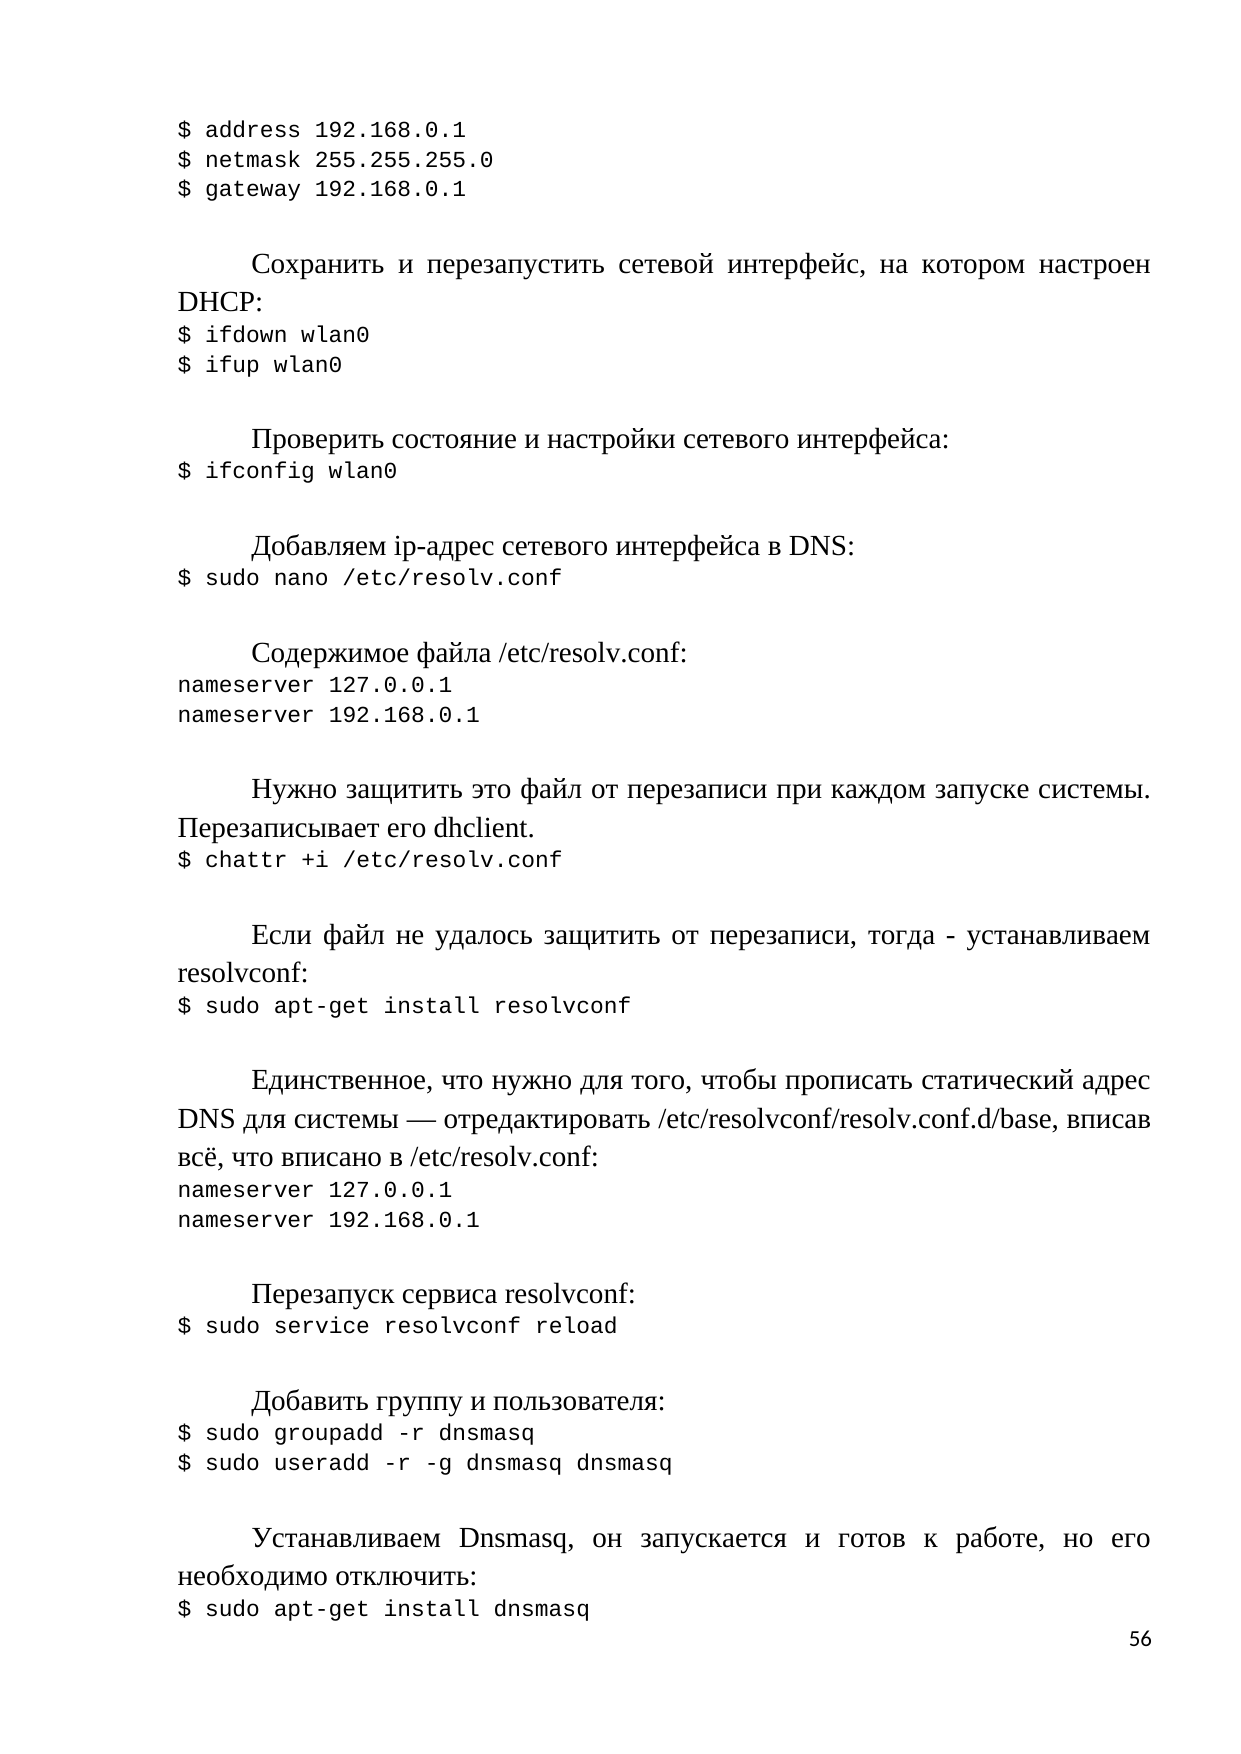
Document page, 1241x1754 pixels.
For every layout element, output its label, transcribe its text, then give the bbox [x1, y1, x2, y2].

text Добавить группу и пользователя: [177, 1383, 1152, 1417]
text $ netmask 255.255.255.0 [177, 148, 1152, 174]
text nameserver 127.0.0.1 [177, 1178, 1152, 1204]
text $ ifdown wlan0 [177, 323, 1152, 349]
text Единственное, что нужно для того, чтобы прописать статический адрес DNS для системы — отредактировать /etc/resolvconf/resolv.conf.d/base, вписав всё, что вписано в /etc/resolv.conf: [177, 1062, 1152, 1173]
text nameserver 192.168.0.1 [177, 1208, 1152, 1234]
text Сохранить и перезапустить сетевой интерфейс, на котором настроен DHCP: [177, 246, 1152, 318]
text nameserver 127.0.0.1 [177, 673, 1152, 699]
text $ sudo apt-get install resolvconf [177, 994, 1152, 1020]
text Нужно защитить это файл от перезаписи при каждом запуске системы. Перезаписывает его dhclient. [177, 772, 1152, 844]
text nameserver 192.168.0.1 [177, 703, 1152, 729]
text $ sudo groupadd -r dnsmasq [177, 1422, 1152, 1448]
text $ gateway 192.168.0.1 [177, 178, 1152, 204]
text $ address 192.168.0.1 [177, 118, 1152, 144]
text $ ifconfig wlan0 [177, 460, 1152, 486]
text Добавляем ip-адрес сетевого интерфейса в DNS: [177, 528, 1152, 562]
text Устанавливаем Dnsmasq, он запускается и готов к работе, но его необходимо отключить: [177, 1520, 1152, 1592]
text $ sudo service resolvconf reload [177, 1315, 1152, 1341]
text $ sudo nano /etc/resolv.conf [177, 567, 1152, 593]
text Перезапуск сервиса resolvconf: [177, 1276, 1152, 1310]
text $ sudo useradd -r -g dnsmasq dnsmasq [177, 1451, 1152, 1477]
text Проверить состояние и настройки сетевого интерфейса: [177, 421, 1152, 455]
text $ chattr +i /etc/resolv.conf [177, 849, 1152, 875]
text Содержимое файла /etc/resolv.conf: [177, 635, 1152, 668]
text $ sudo apt-get install dnsmasq [177, 1597, 1152, 1623]
text $ ifup wlan0 [177, 353, 1152, 379]
text Если файл не удалось защитить от перезаписи, тогда - устанавливаем resolvconf: [177, 917, 1152, 989]
